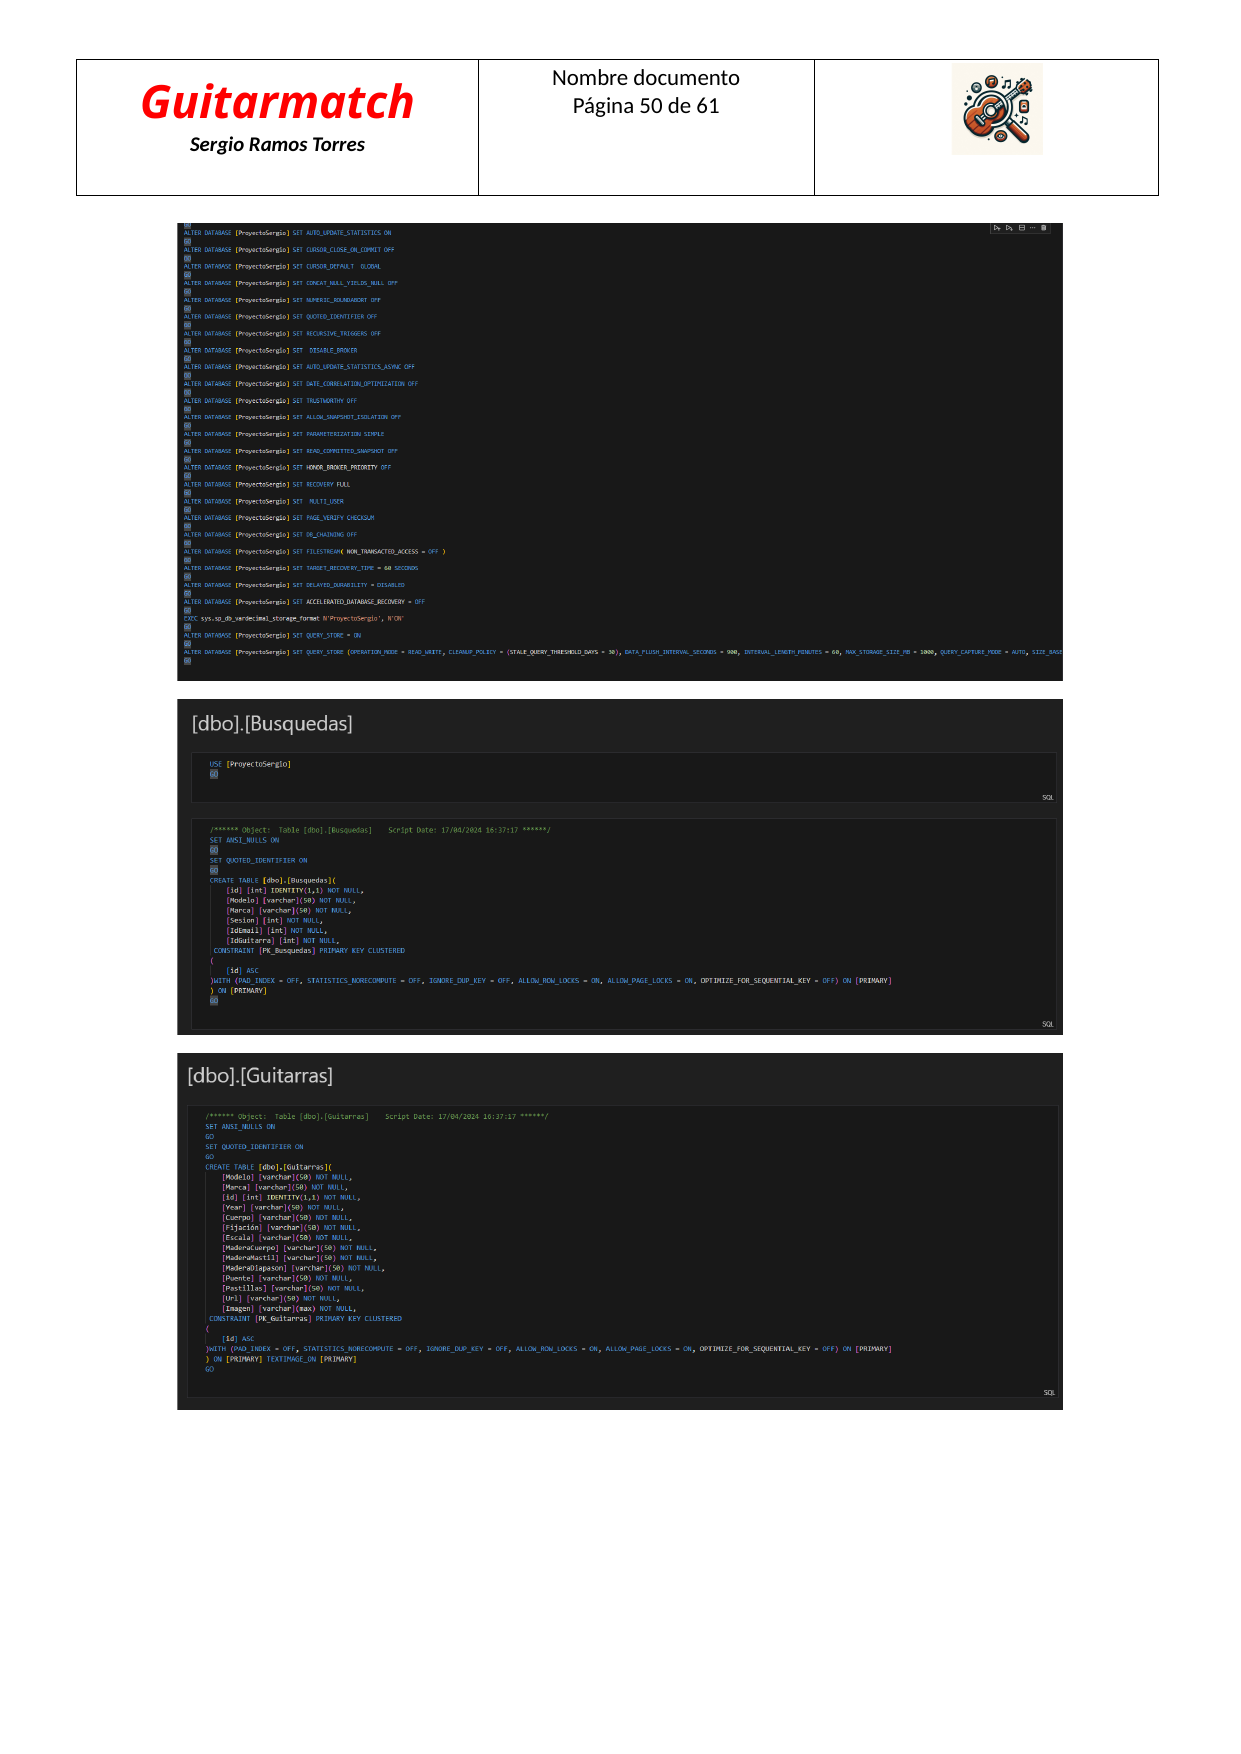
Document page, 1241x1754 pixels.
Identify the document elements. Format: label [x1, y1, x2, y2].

picture [177, 223, 1063, 681]
picture [177, 699, 1063, 1035]
picture [951, 63, 1043, 155]
picture [177, 1053, 1063, 1410]
